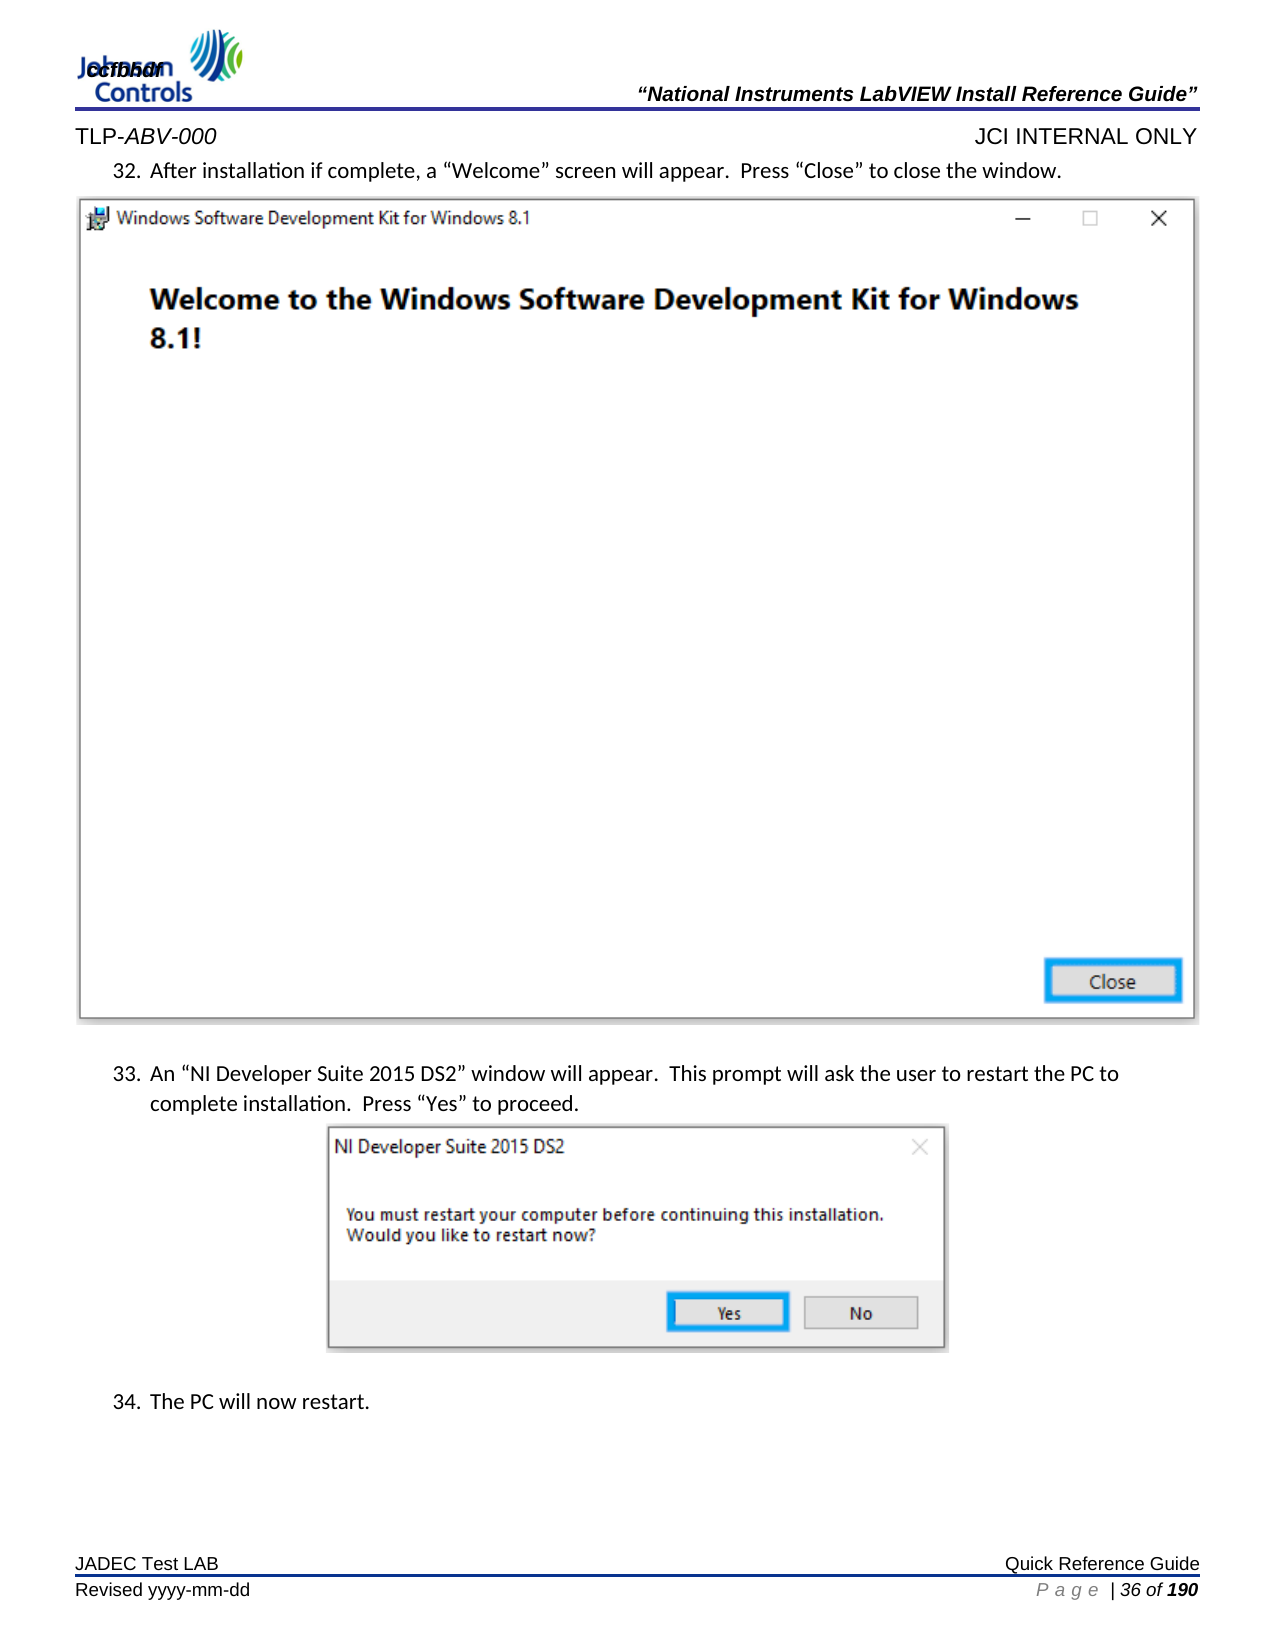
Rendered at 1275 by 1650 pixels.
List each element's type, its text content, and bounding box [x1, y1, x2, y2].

picture [76, 26, 246, 105]
list The PC will now restart. [112, 1387, 1200, 1415]
list After installation if complete, a “Welcome” screen will appear. Press “Close” to close the window. [112, 156, 1200, 184]
picture [75, 196, 1200, 1025]
list An “NI Developer Suite 2015 DS2” window will appear. This prompt will ask the user to restart the PC to complete installation. Press “Yes” to proceed. [112, 1059, 1200, 1117]
picture [325, 1123, 950, 1353]
